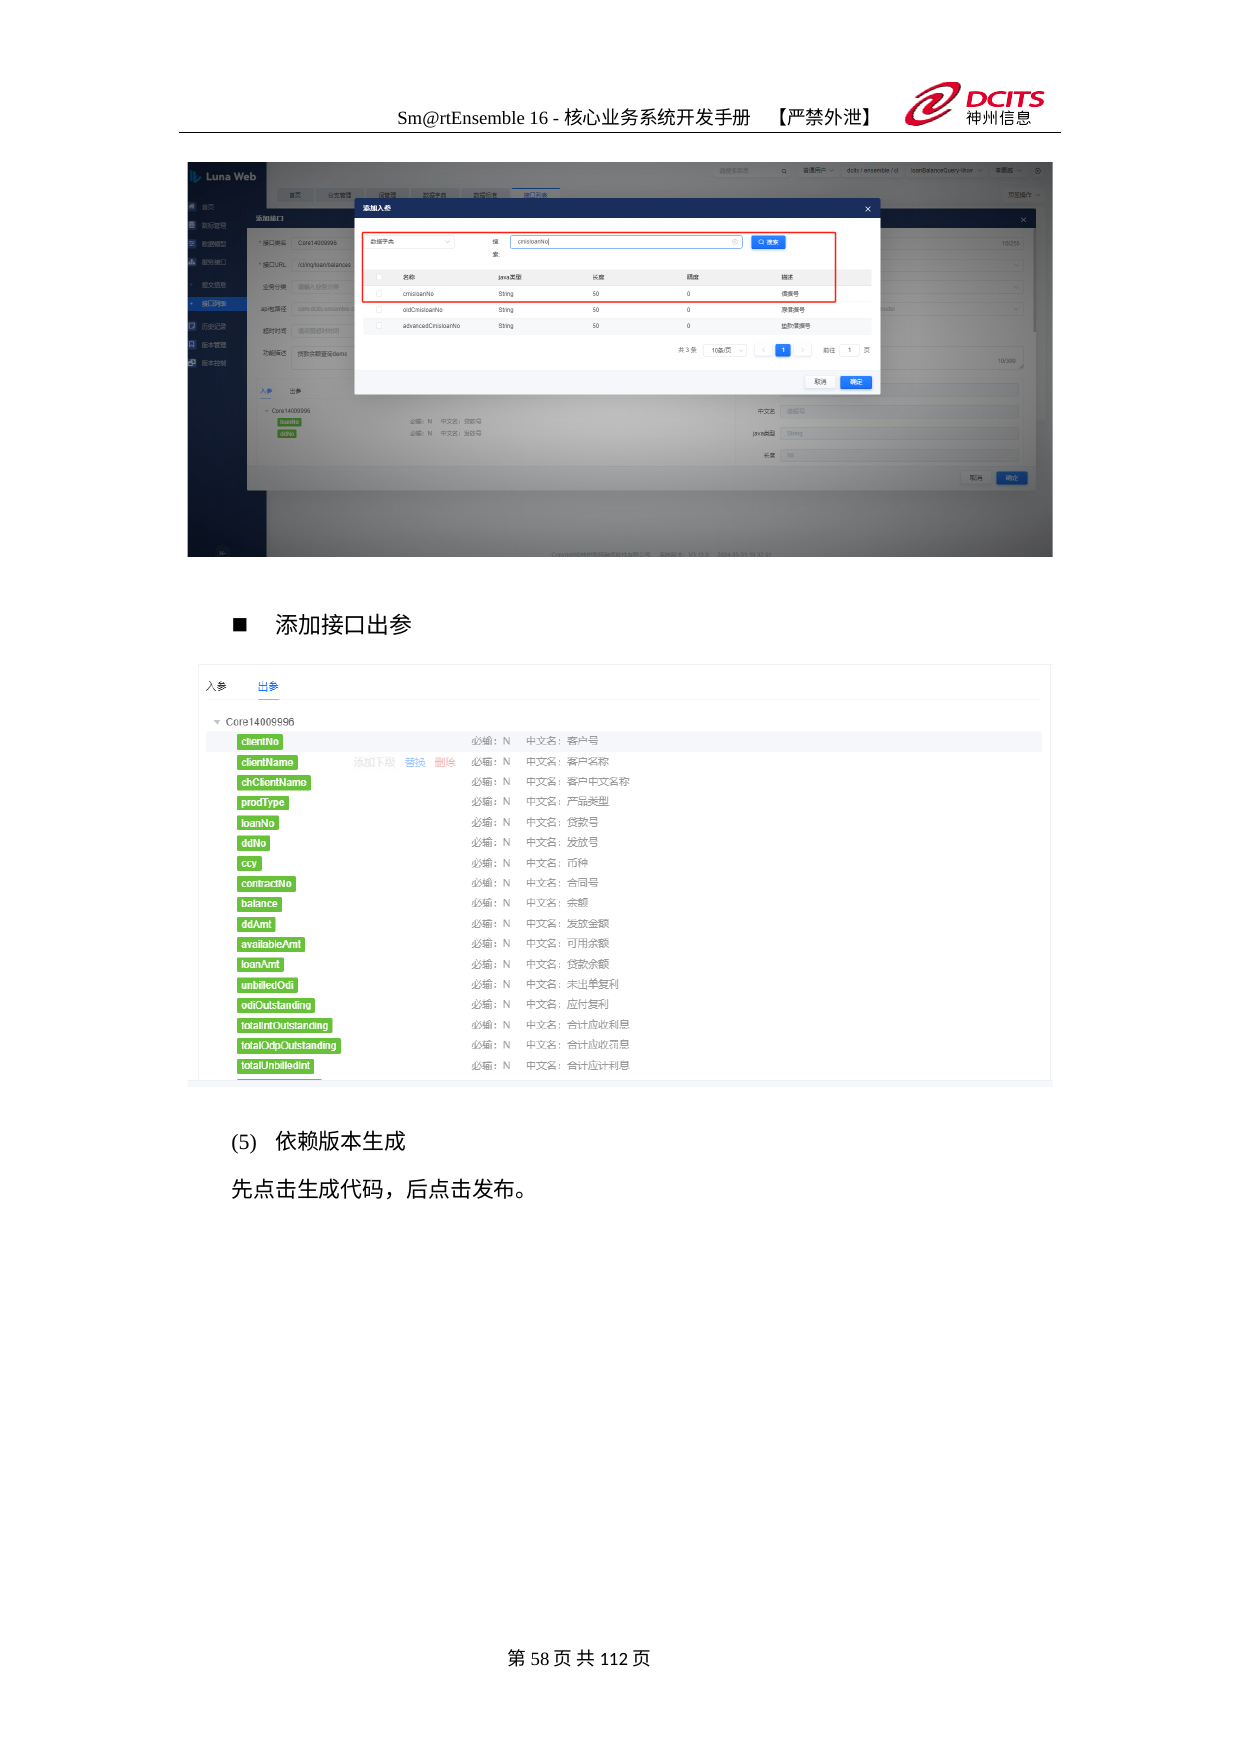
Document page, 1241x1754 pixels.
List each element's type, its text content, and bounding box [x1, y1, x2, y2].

picture [904, 82, 1045, 126]
picture [187, 162, 1053, 557]
list 依赖版本生成 [187, 1123, 1053, 1156]
picture [187, 662, 1053, 1087]
list 添加接口出参 [187, 591, 1053, 656]
text 先点击生成代码，后点击发布。 [187, 1172, 1053, 1204]
